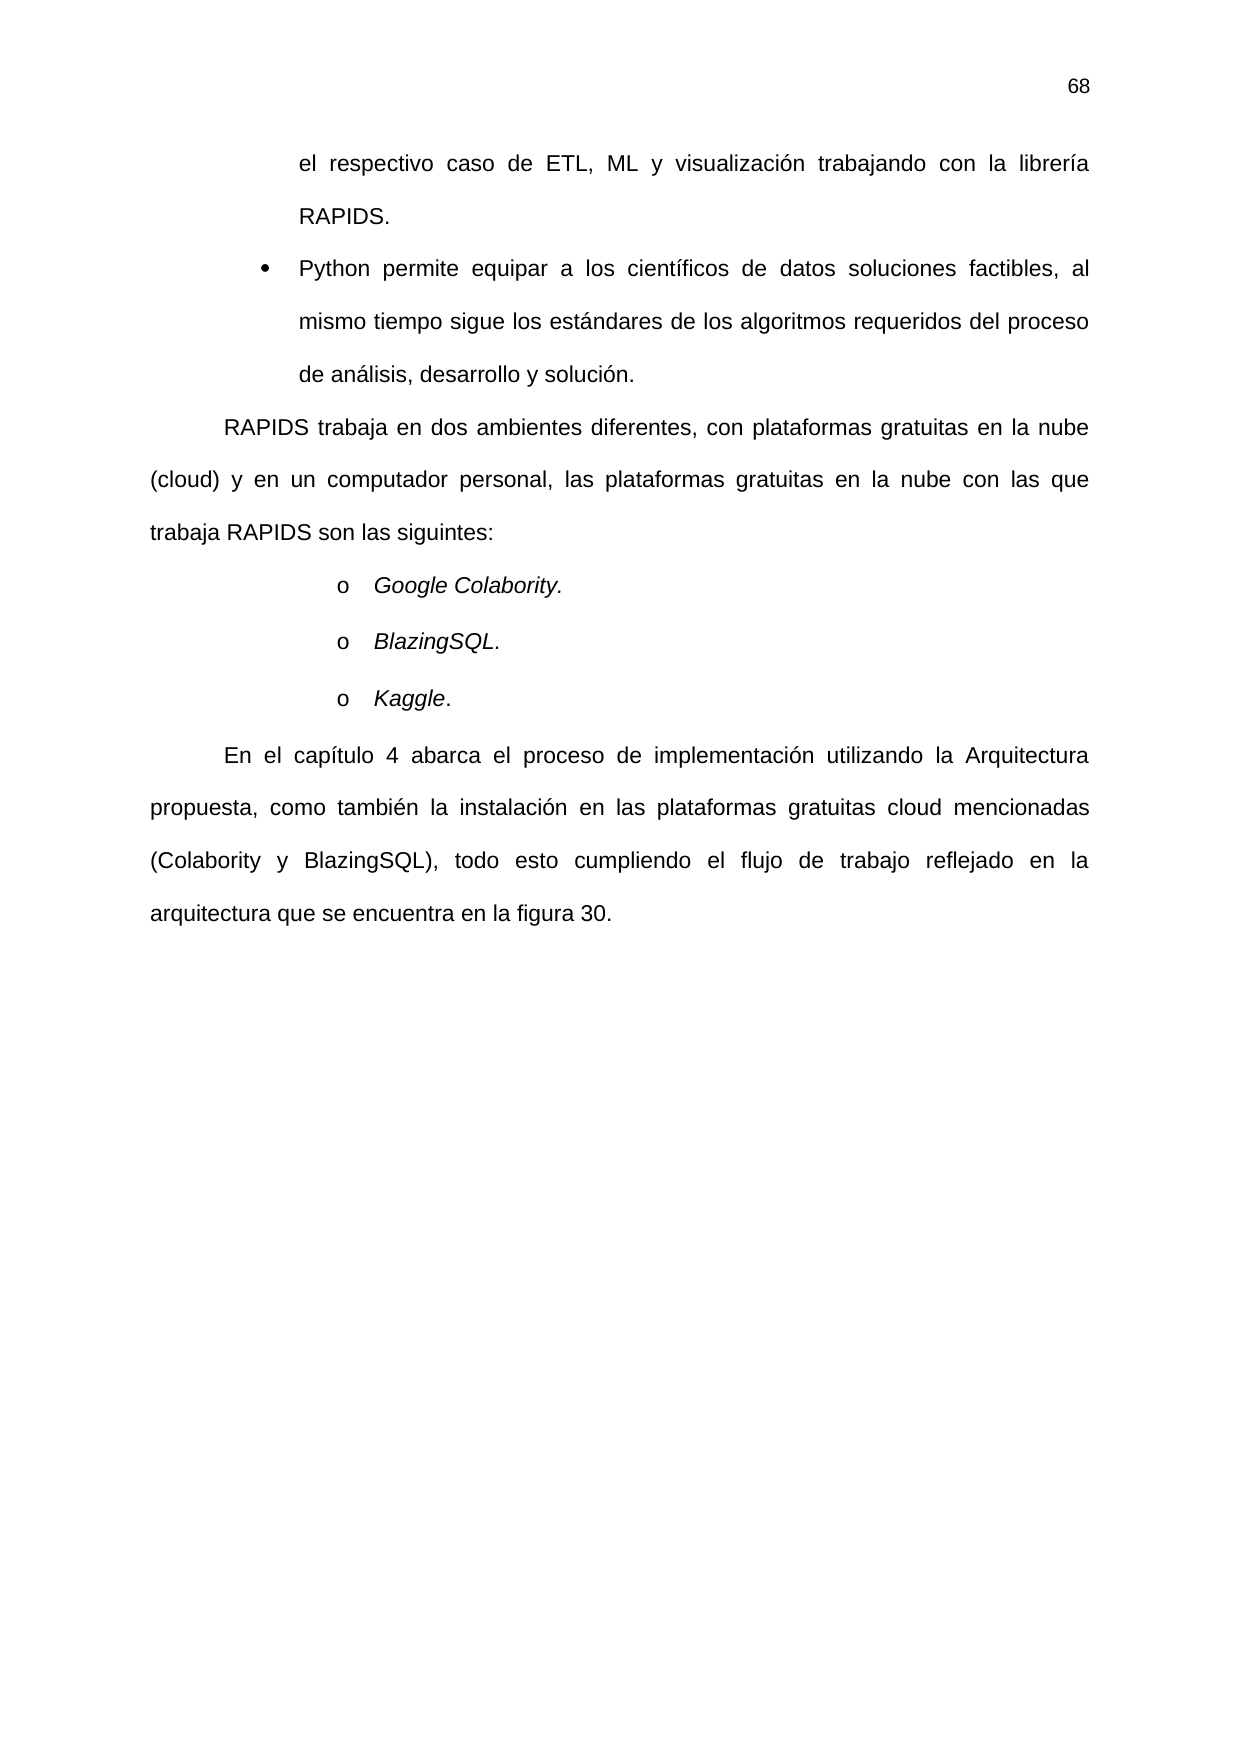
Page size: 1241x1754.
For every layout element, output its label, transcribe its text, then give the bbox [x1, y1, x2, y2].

list Python permite equipar a los científicos de datos soluciones factibles, al mismo tiempo sigue los estándares de los algoritmos requeridos del proceso de análisis, desarrollo y solución. [261, 255, 1090, 387]
list BlazingSQL. [336, 628, 1090, 657]
text En el capítulo 4 abarca el proceso de implementación utilizando la Arquitectura propuesta, como también la instalación en las plataformas gratuitas cloud mencionadas (Colabority y BlazingSQL), todo esto cumpliendo el flujo de trabajo reflejado en la arquitectura que se encuentra en la figura 30. [150, 742, 1090, 926]
list Google Colabority. [336, 572, 1090, 600]
list Kaggle. [336, 685, 1090, 713]
text RAPIDS trabaja en dos ambientes diferentes, con plataformas gratuitas en la nube (cloud) y en un computador personal, las plataformas gratuitas en la nube con las que trabaja RAPIDS son las siguintes: [150, 413, 1090, 545]
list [261, 150, 1090, 229]
